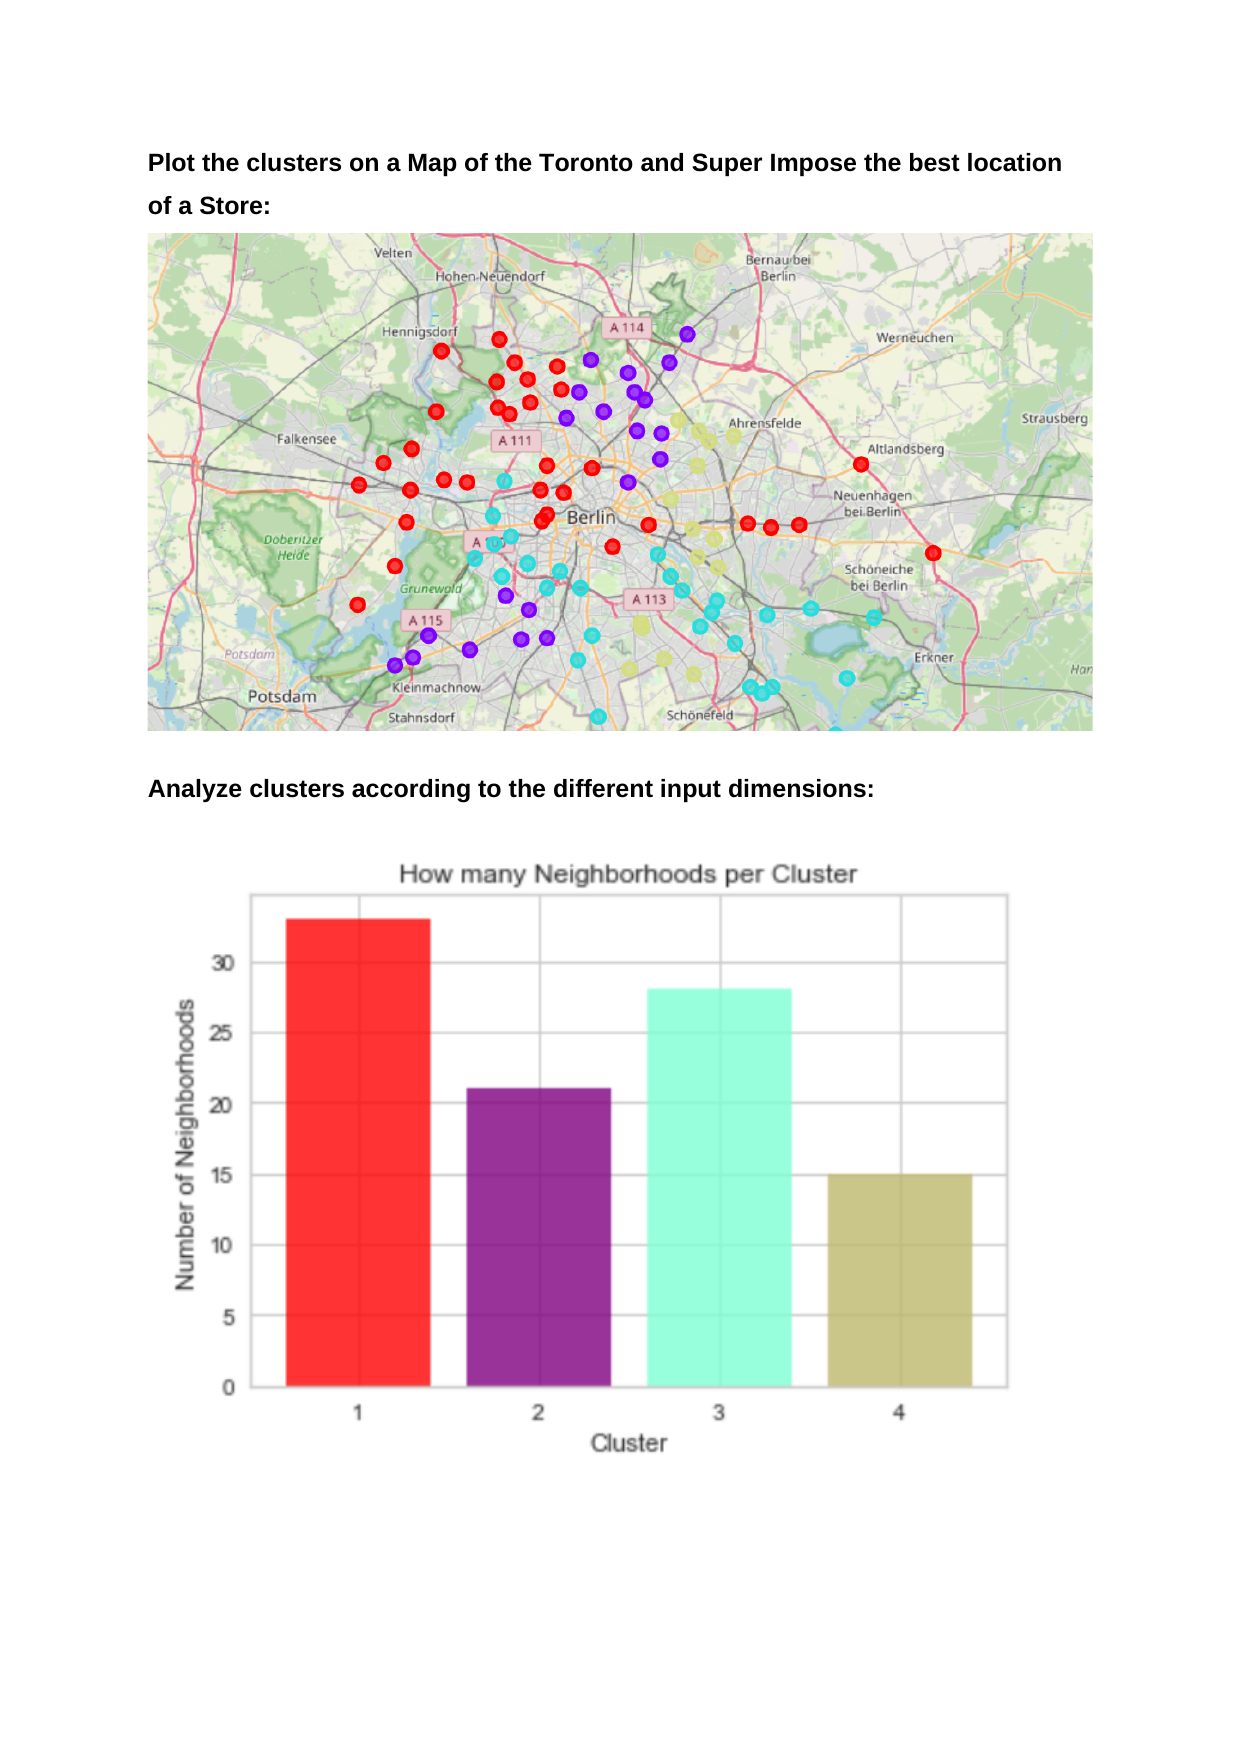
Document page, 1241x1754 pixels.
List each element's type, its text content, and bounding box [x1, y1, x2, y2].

picture [147, 233, 1093, 731]
picture [147, 846, 1093, 1476]
text Plot the clusters on a Map of the Toronto and Super Impose the best location of a Store: [148, 148, 1093, 233]
text Analyze clusters according to the different input dimensions: [148, 774, 1093, 803]
